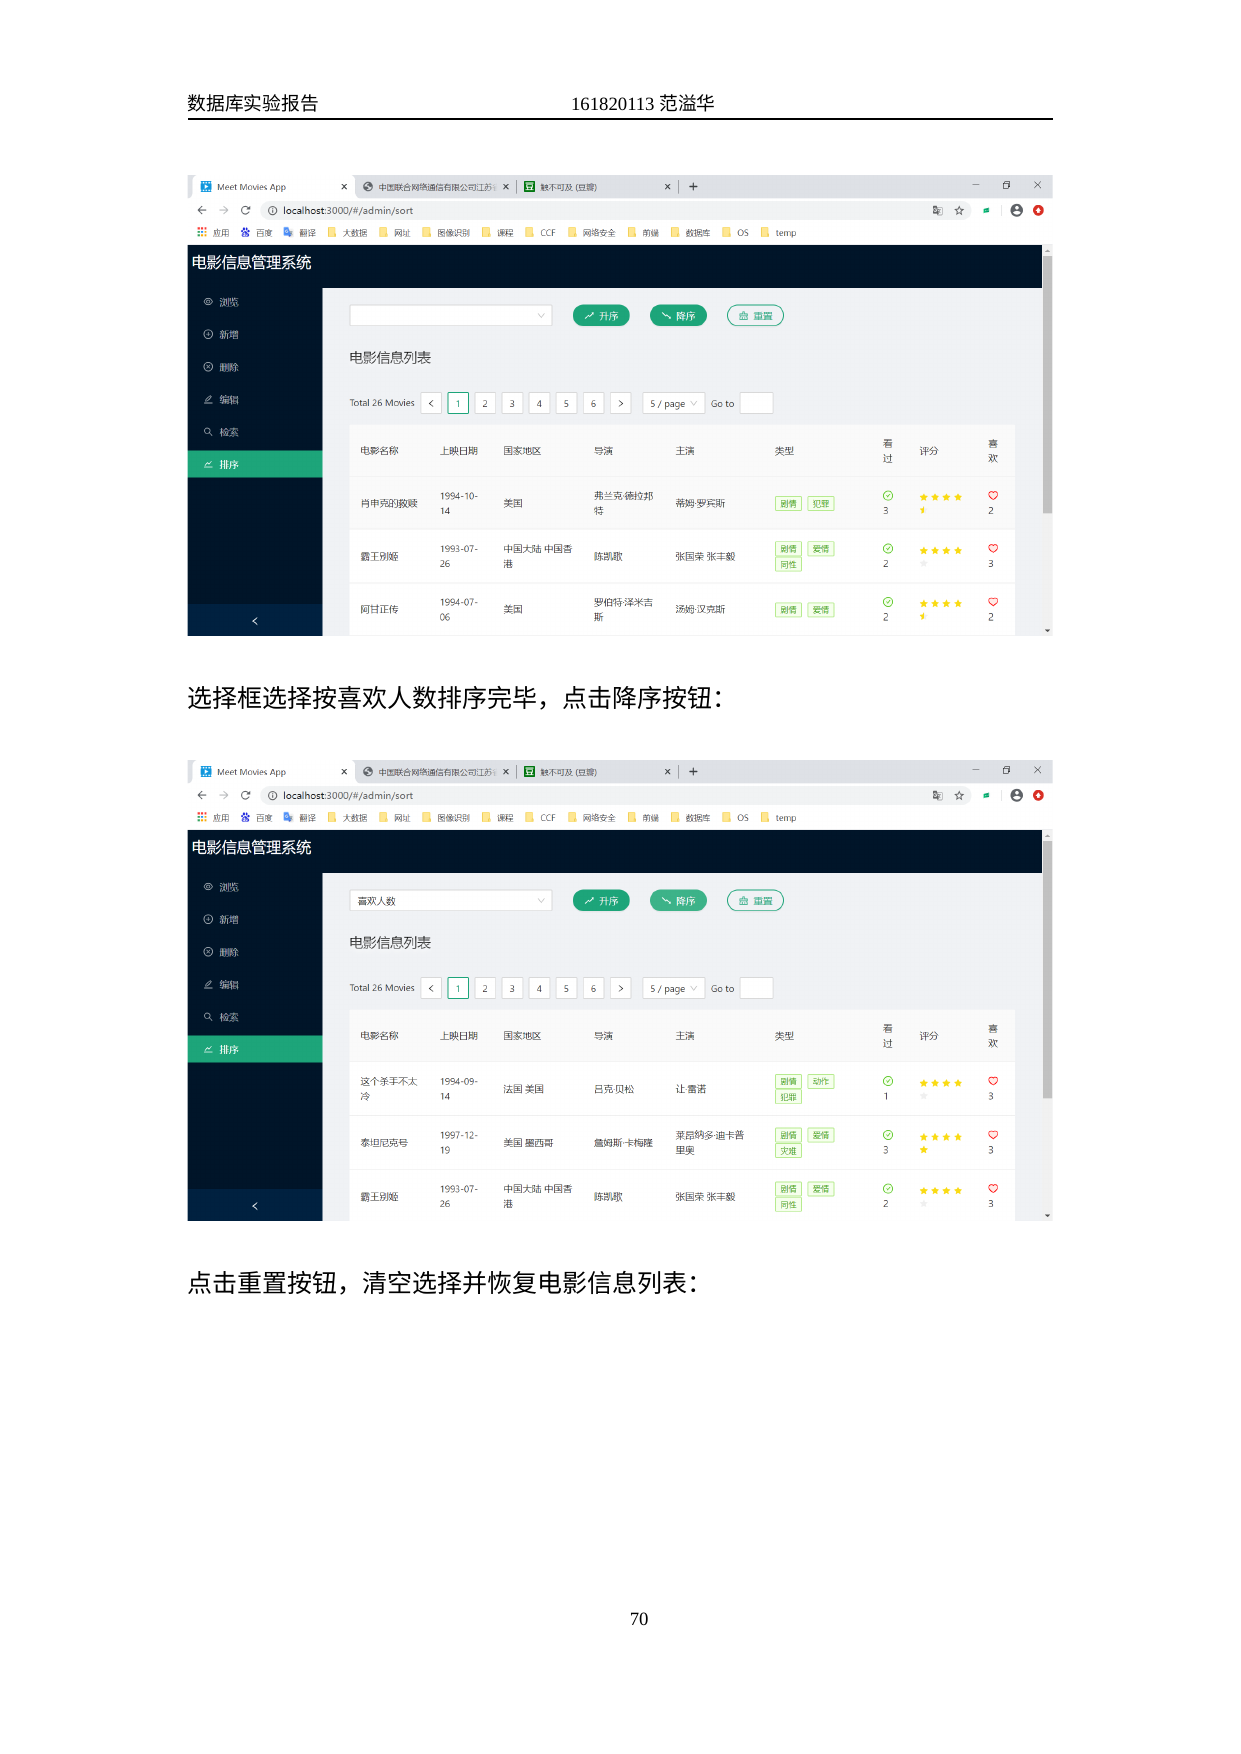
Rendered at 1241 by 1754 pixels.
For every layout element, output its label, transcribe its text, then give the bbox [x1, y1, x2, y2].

text 点击重置按钮，清空选择并恢复电影信息列表： [187, 1249, 1053, 1314]
picture [187, 760, 1053, 1221]
text 选择框选择按喜欢人数排序完毕，点击降序按钮： [187, 664, 1053, 729]
picture [187, 175, 1053, 636]
